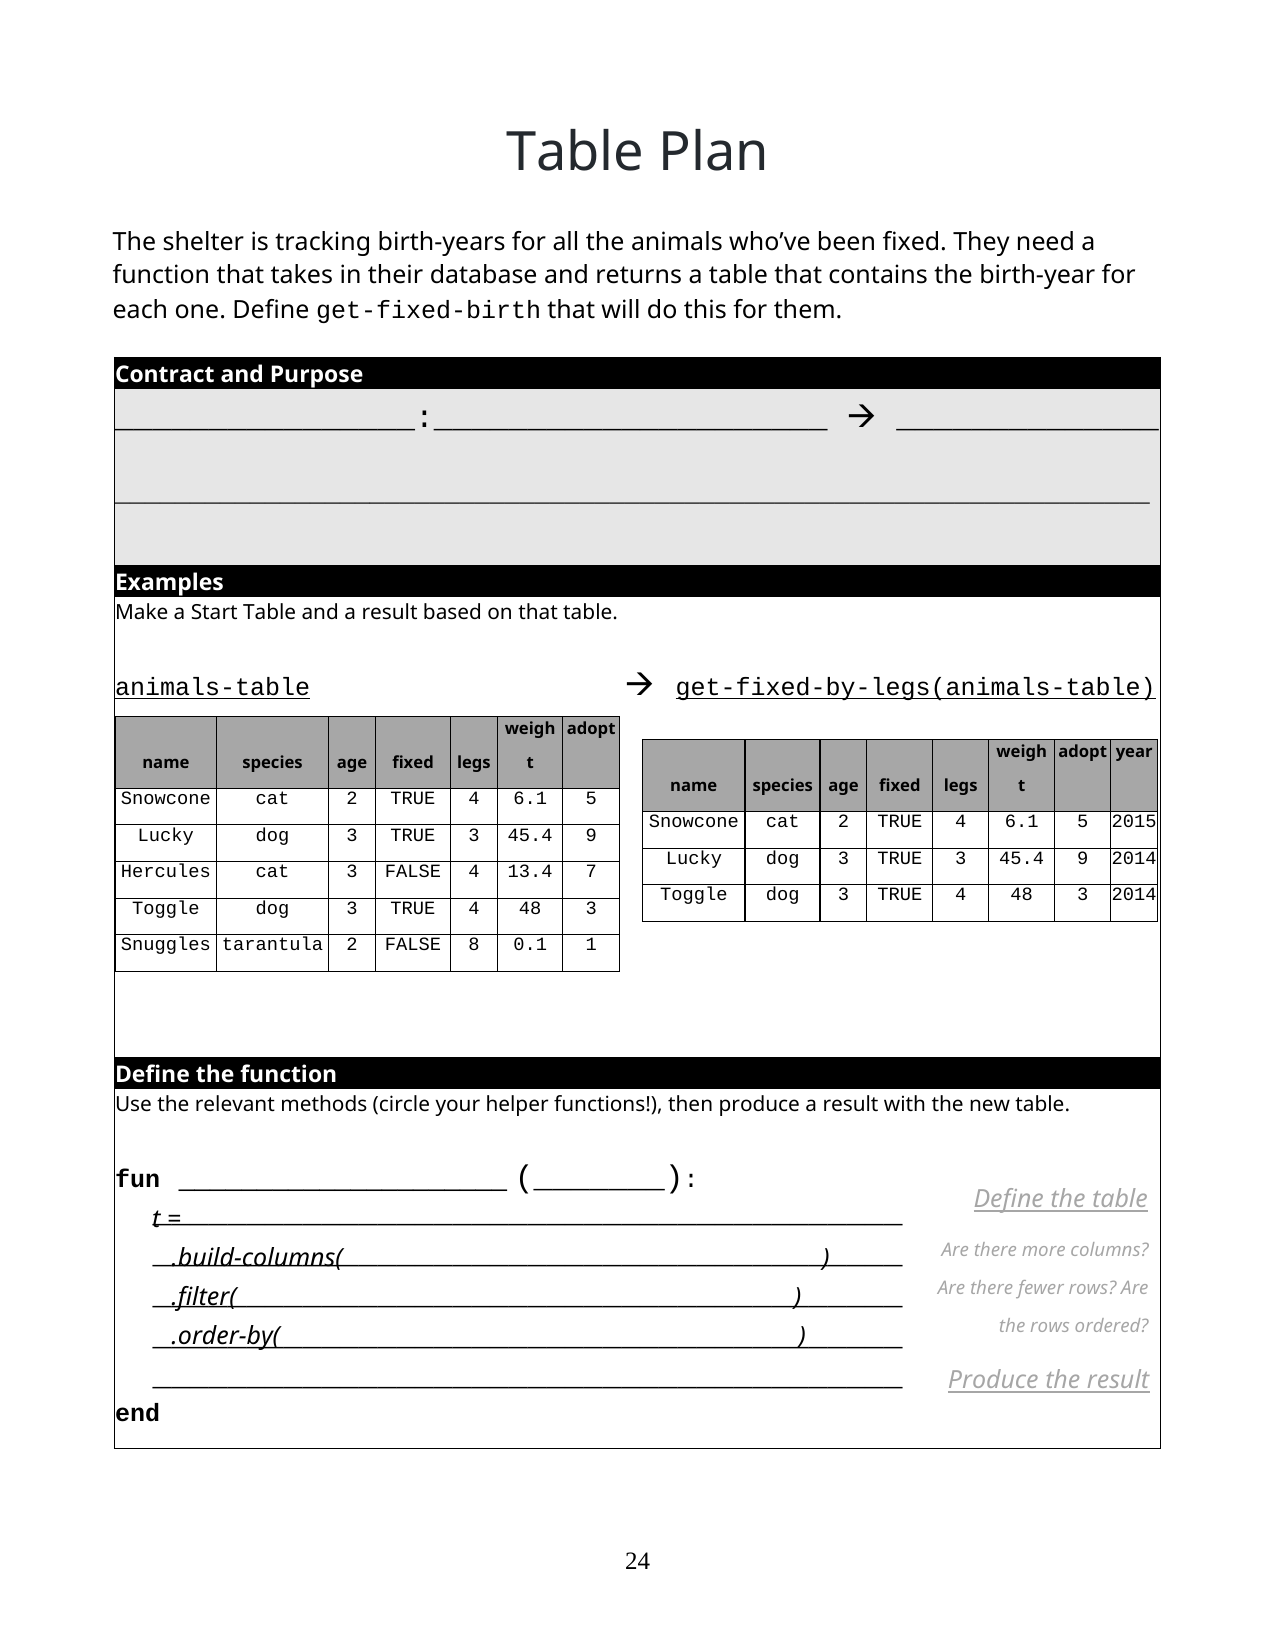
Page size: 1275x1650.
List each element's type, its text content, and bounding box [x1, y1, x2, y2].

table_header Contract and Purpose ________________:_____________________ ______________ _____________________________________________________________________ [115, 389, 1160, 565]
subtitle Table Plan [112, 112, 1162, 186]
table_cell Examples Make a Start Table and a result based on that table. animals-table get-fixed-by-legs(animals-table) [115, 597, 1160, 1057]
table_cell Define the function Use the relevant methods (circle your helper functions!), then produce a result with the new table. fun _____________________ (_______): ________________________________________ ________________________________________ ________________________________________ ________________________________________ ________________________________________ end [115, 1089, 1160, 1448]
text The shelter is tracking birth-years for all the animals who’ve been fixed. They need a function that takes in their database and returns a table that contains the birth-year for each one. Define get-fixed-birth that will do this for them. [112, 223, 1162, 326]
